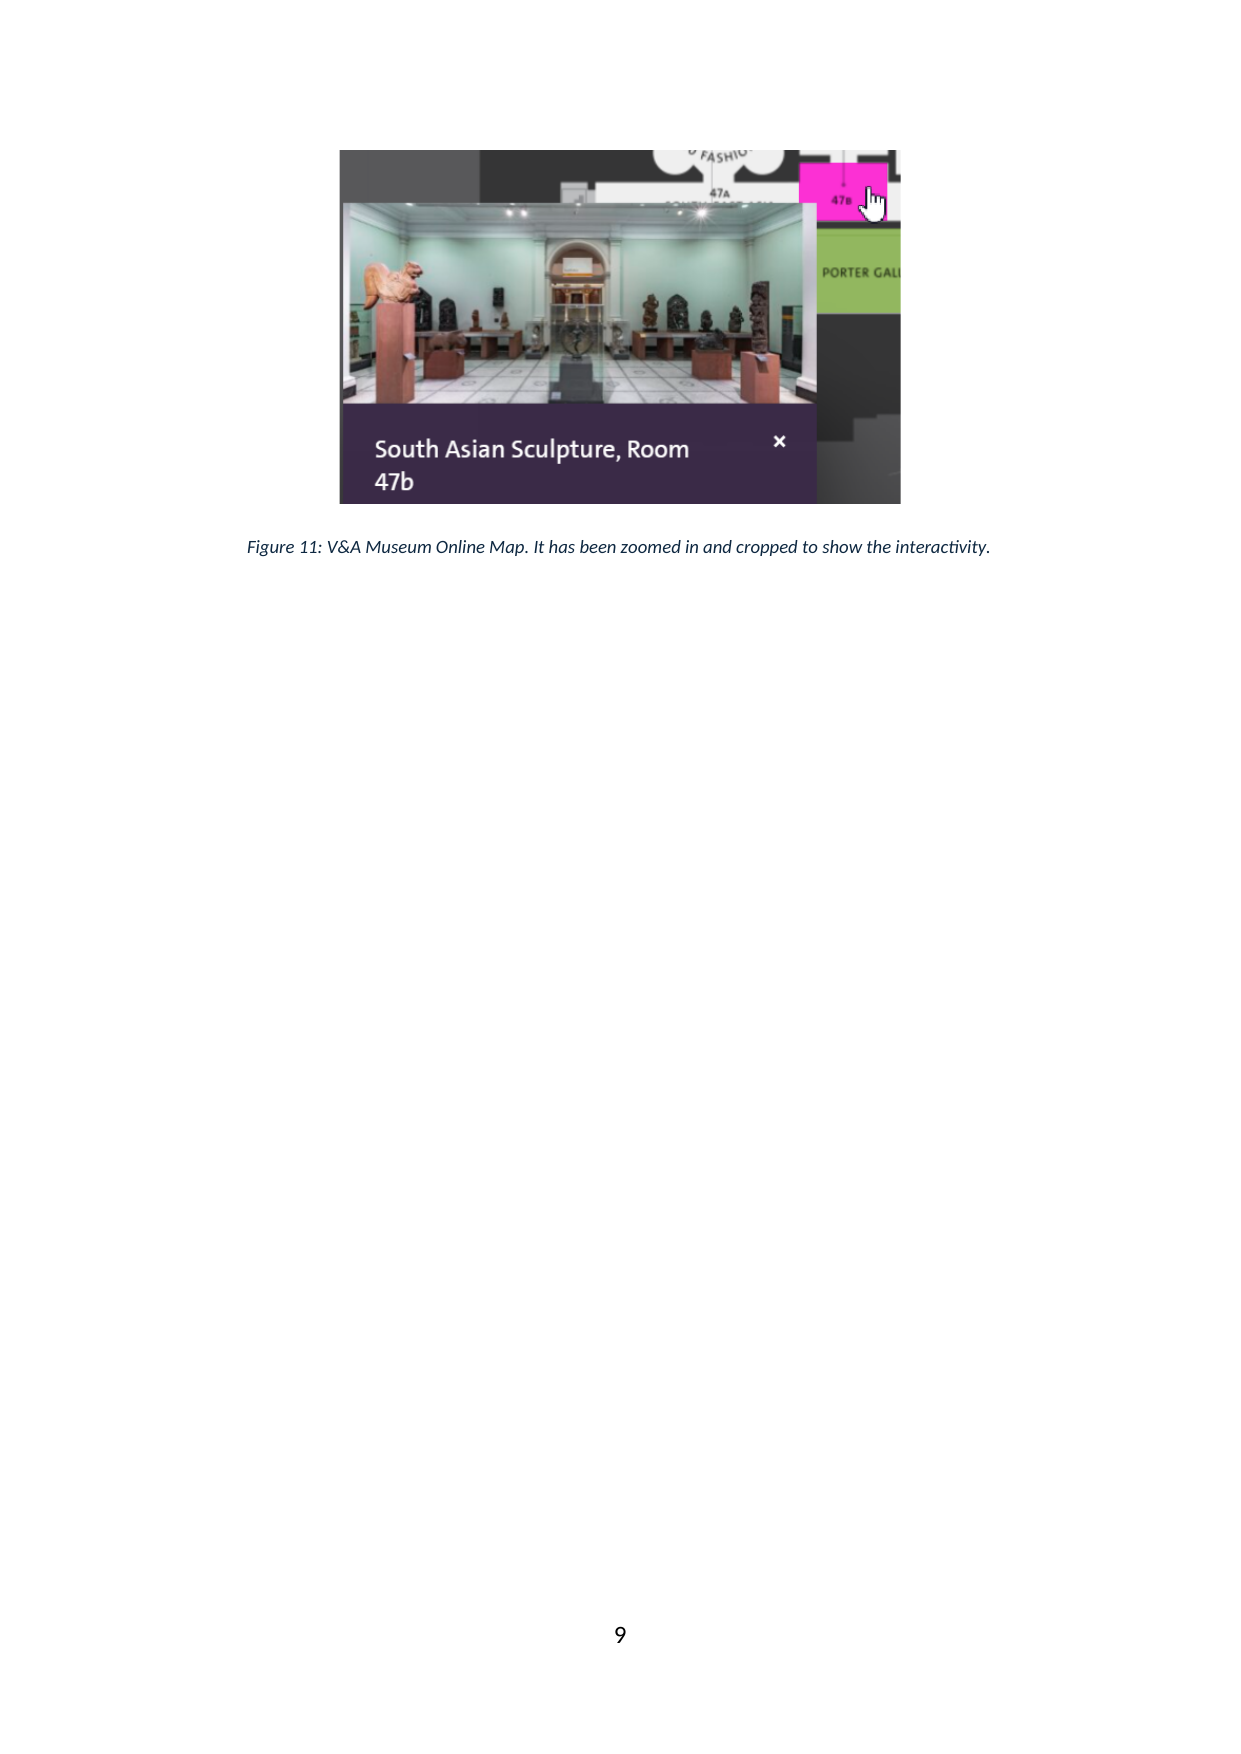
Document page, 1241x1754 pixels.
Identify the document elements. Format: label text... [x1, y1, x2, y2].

text Figure 11: V&A Museum Online Map. It has been zoomed in and cropped to show the interactivity. [75, 535, 1165, 558]
picture [339, 150, 901, 504]
